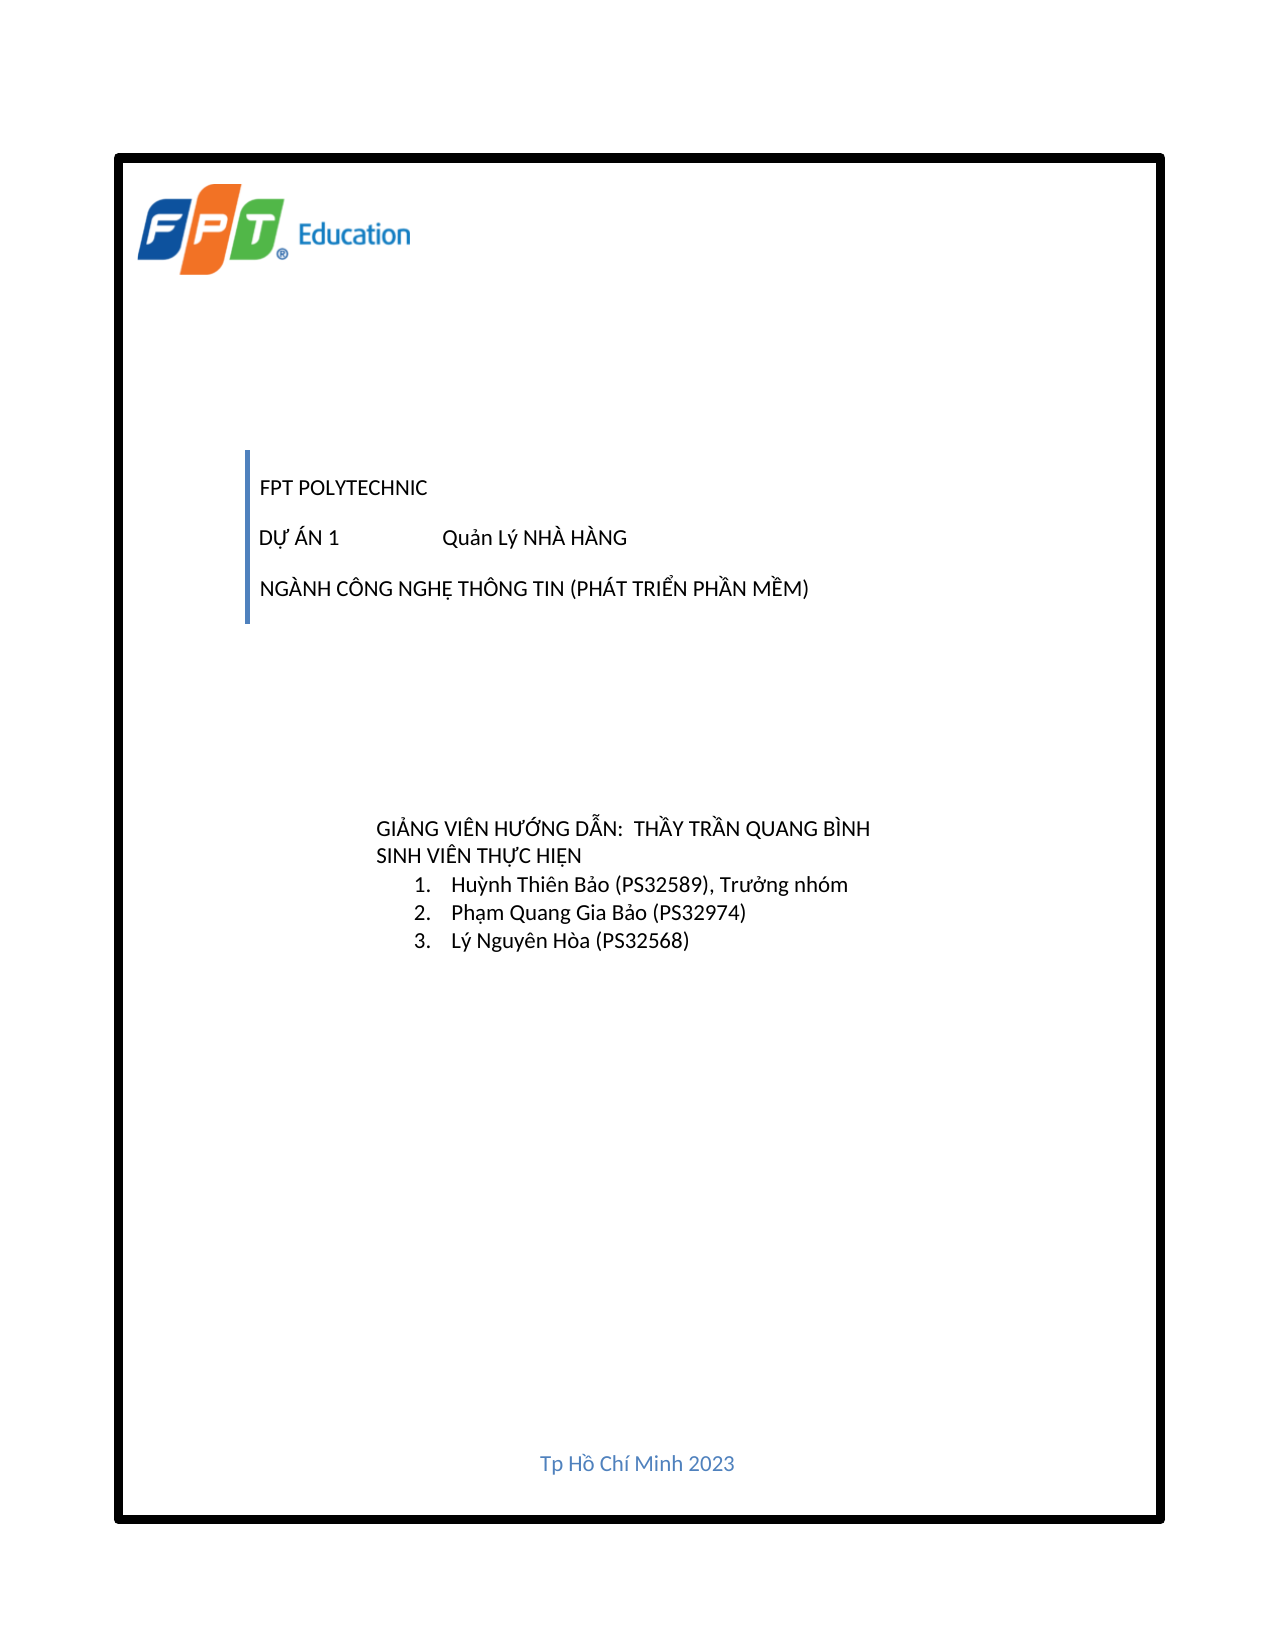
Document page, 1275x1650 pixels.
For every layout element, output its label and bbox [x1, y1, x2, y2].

picture [137, 184, 414, 275]
